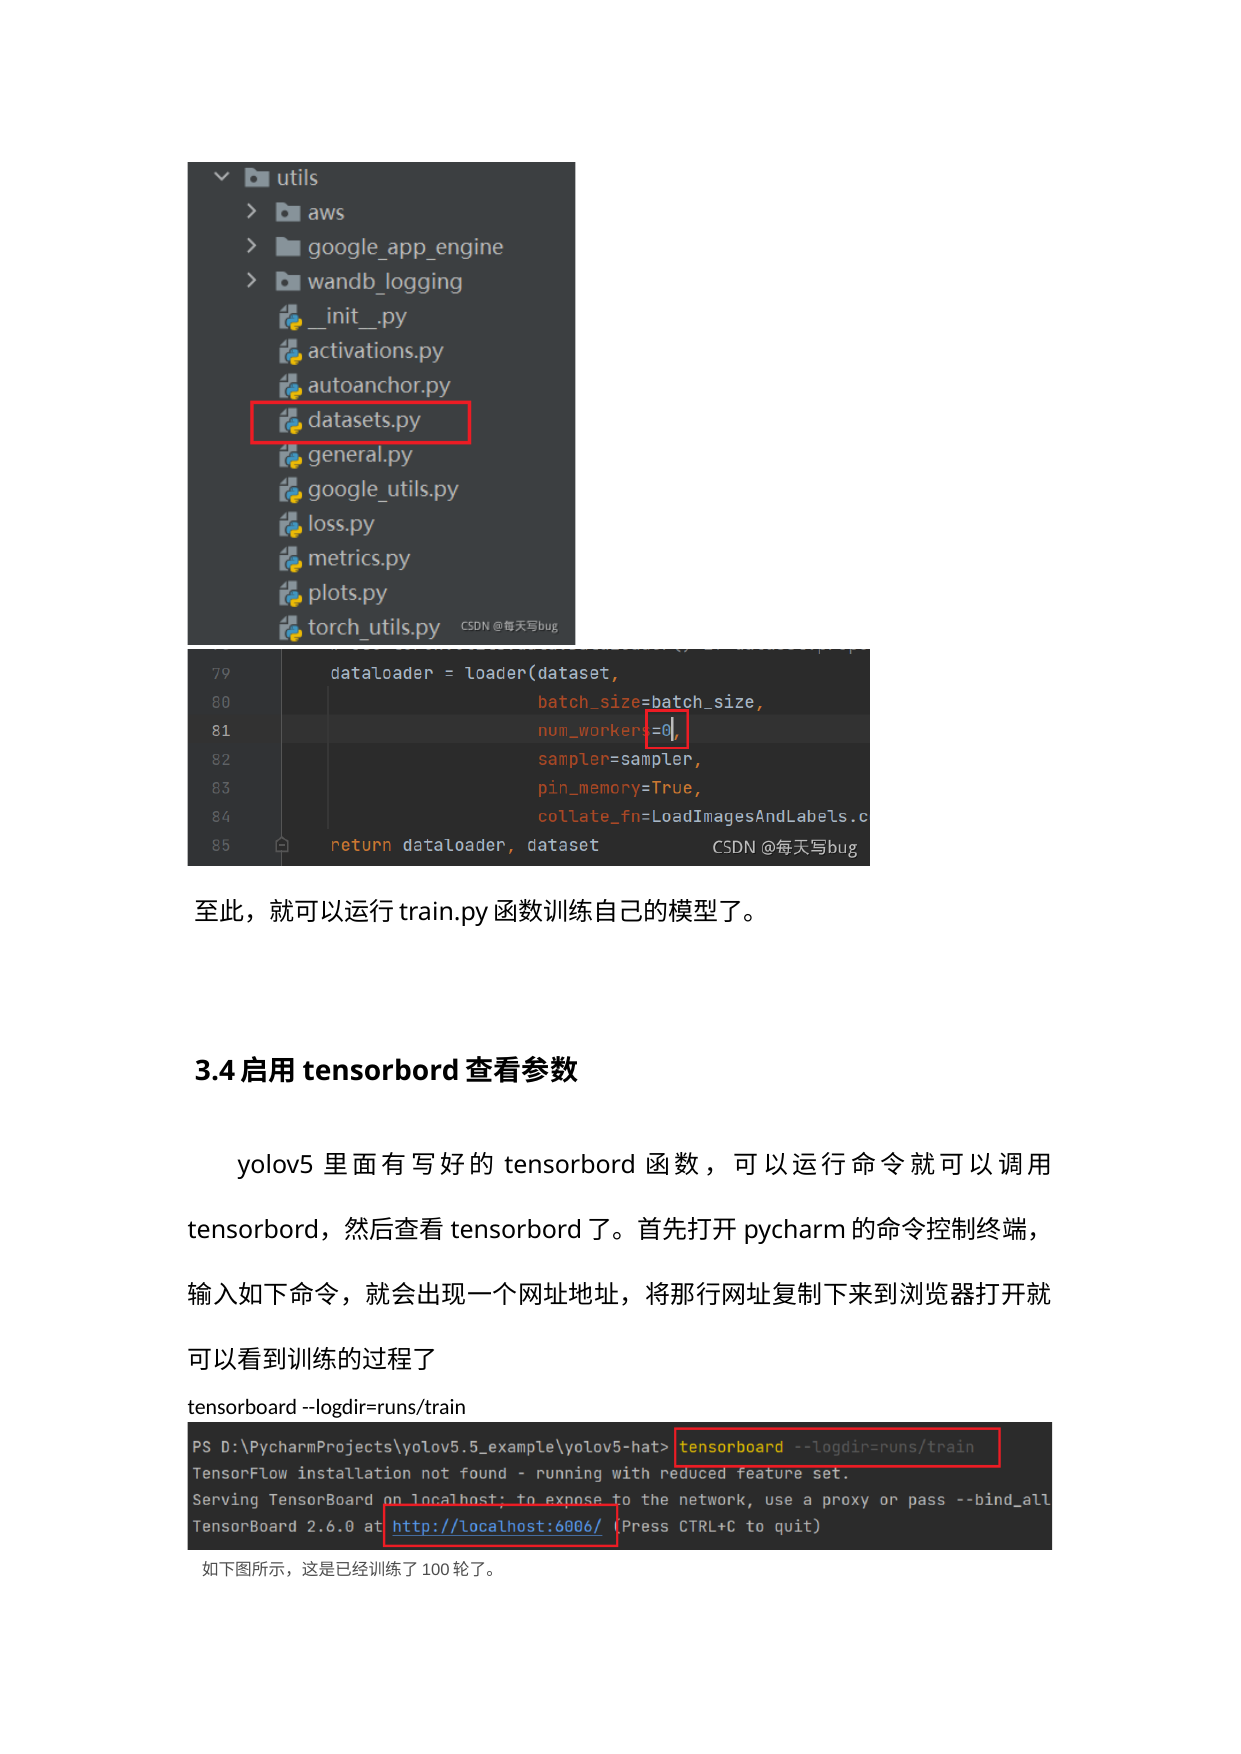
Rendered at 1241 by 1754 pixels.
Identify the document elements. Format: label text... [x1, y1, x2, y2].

picture [187, 1422, 1053, 1550]
picture [187, 649, 870, 866]
text yolov5里面有写好的tensorbord函数，可以运行命令就可以调用tensorbord，然后查看tensorbord了。首先打开pycharm的命令控制终端，输入如下命令，就会出现一个网址地址，将那行网址复制下来到浏览器打开就可以看到训练的过程了 [187, 1130, 1053, 1390]
picture [187, 162, 576, 645]
text 如下图所示，这是已经训练了100轮了。 [187, 1553, 1053, 1585]
subtitle 3.4启用tensorbord查看参数 [187, 1036, 1053, 1101]
text 至此，就可以运行train.py函数训练自己的模型了。 [187, 877, 1053, 942]
text tensorboard --logdir=runs/train [187, 1390, 1053, 1422]
